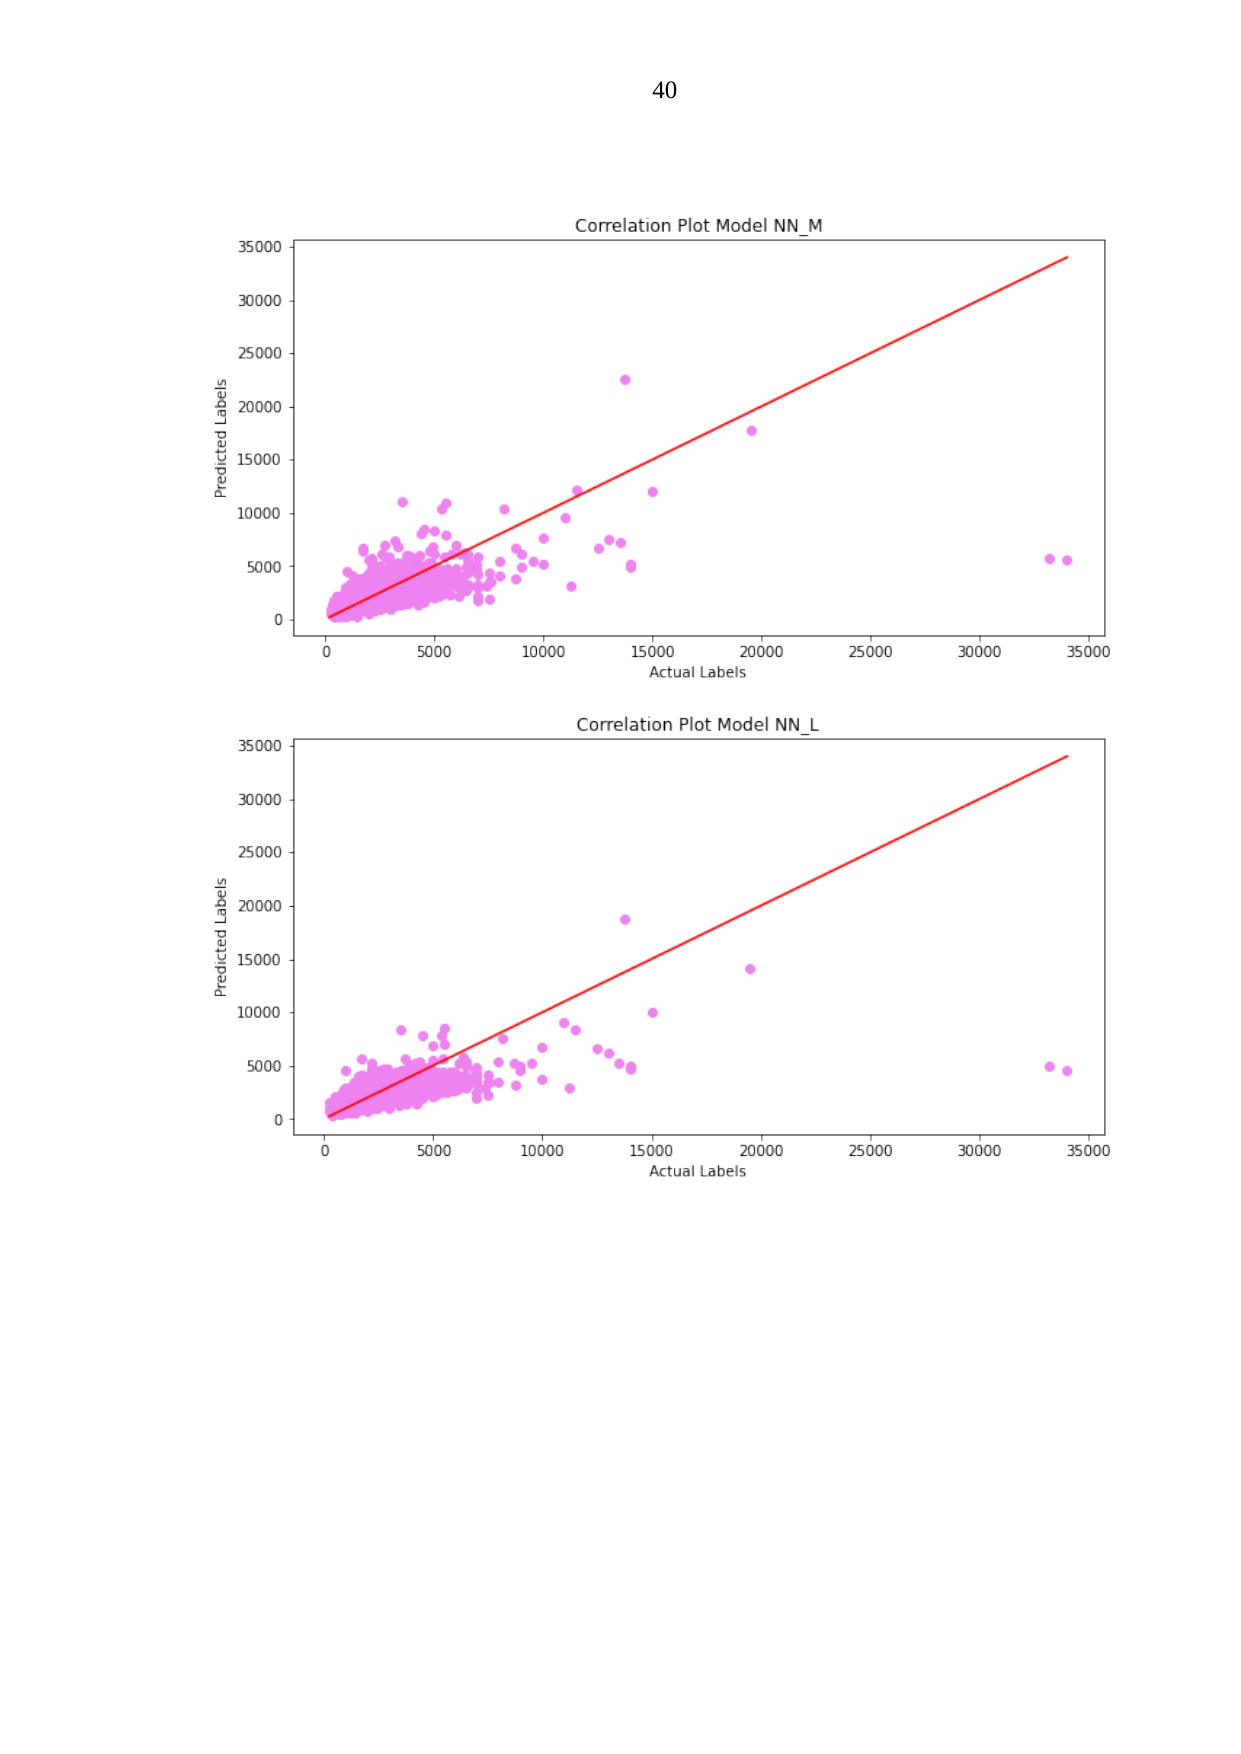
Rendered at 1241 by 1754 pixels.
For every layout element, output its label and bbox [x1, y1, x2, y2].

picture [206, 206, 1122, 691]
picture [206, 705, 1122, 1190]
